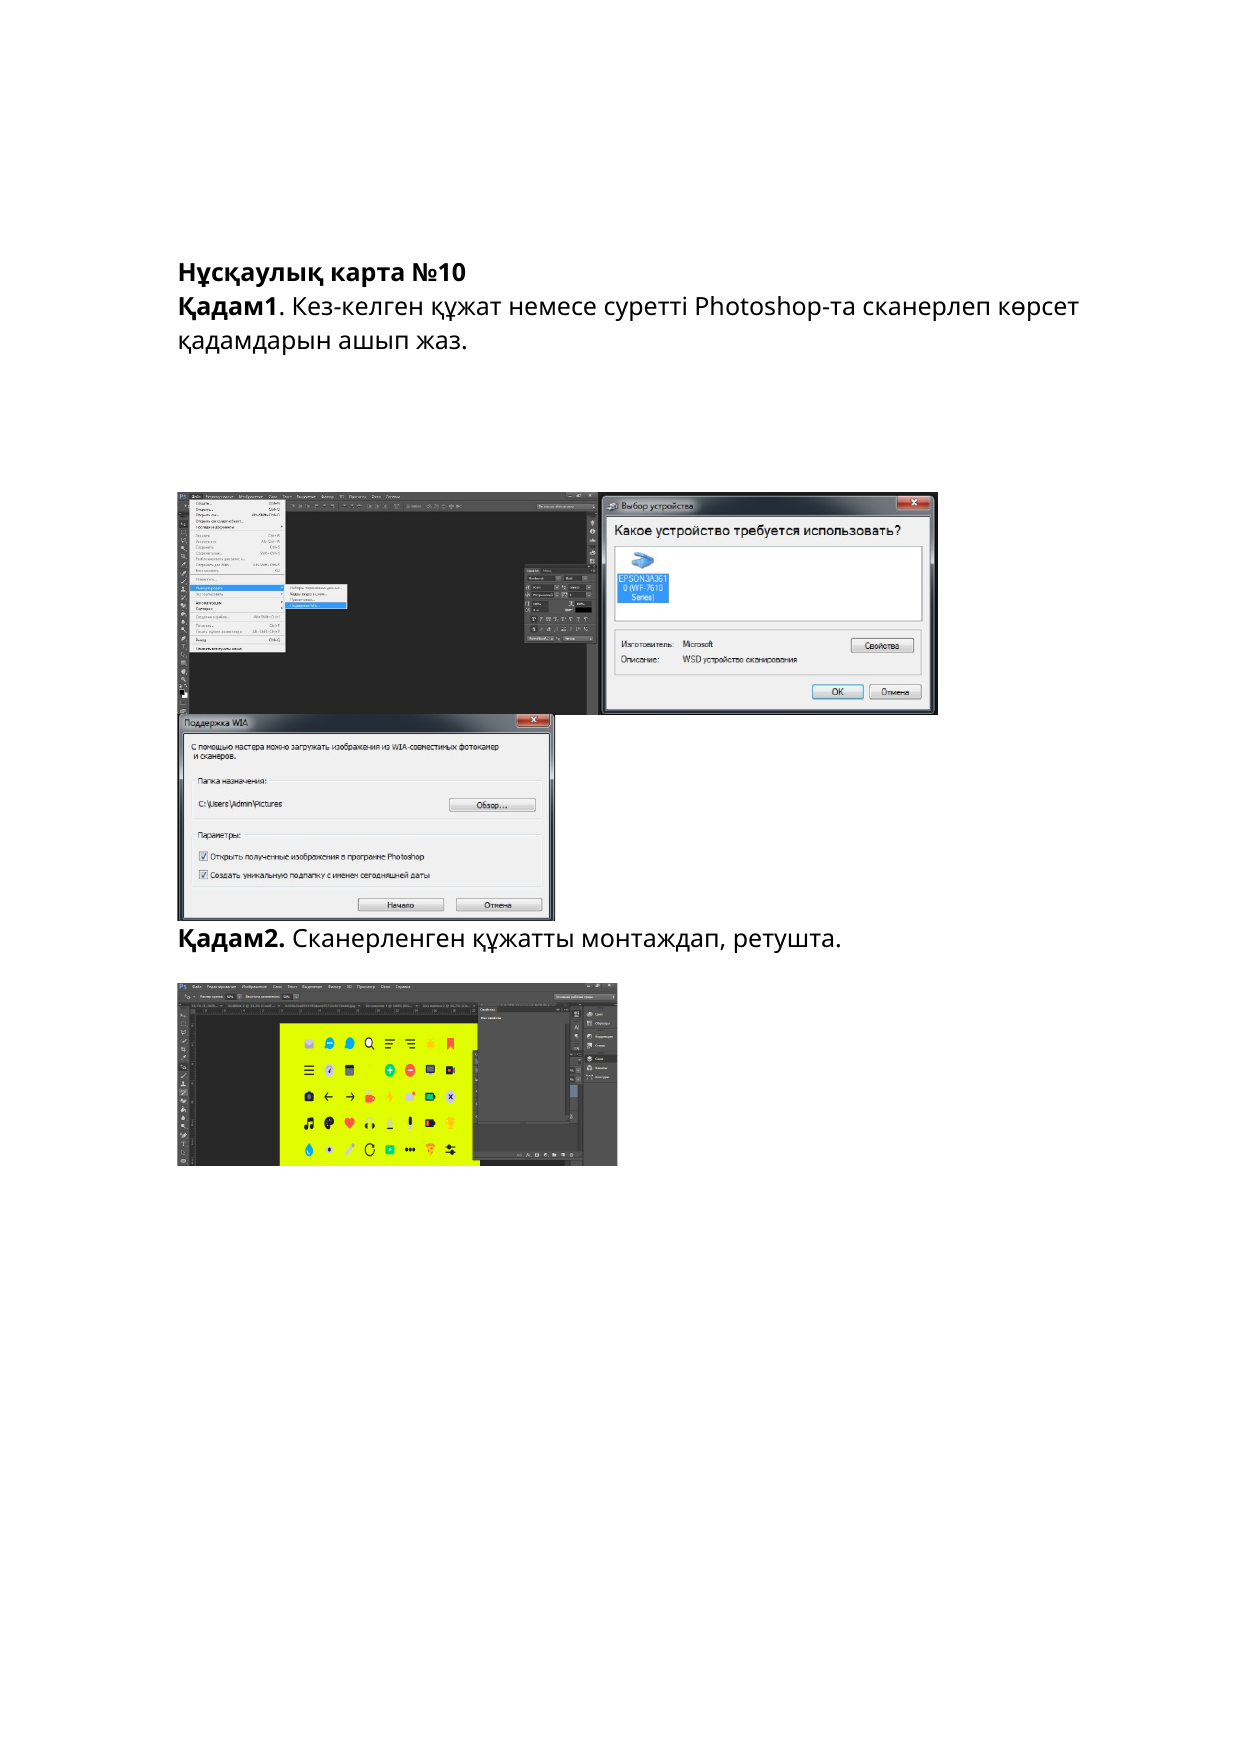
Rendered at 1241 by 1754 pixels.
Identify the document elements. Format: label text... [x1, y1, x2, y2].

text Қадам2. Сканерленген құжатты монтаждап, ретушта. [177, 921, 1152, 955]
picture [177, 492, 938, 921]
text Қадам1. Кез-келген құжат немесе суретті Photoshop-та сканерлеп көрсет қадамдарын ашып жаз. [177, 288, 1152, 357]
picture [177, 983, 618, 1166]
text Нұсқаулық карта №10 [177, 254, 1152, 288]
